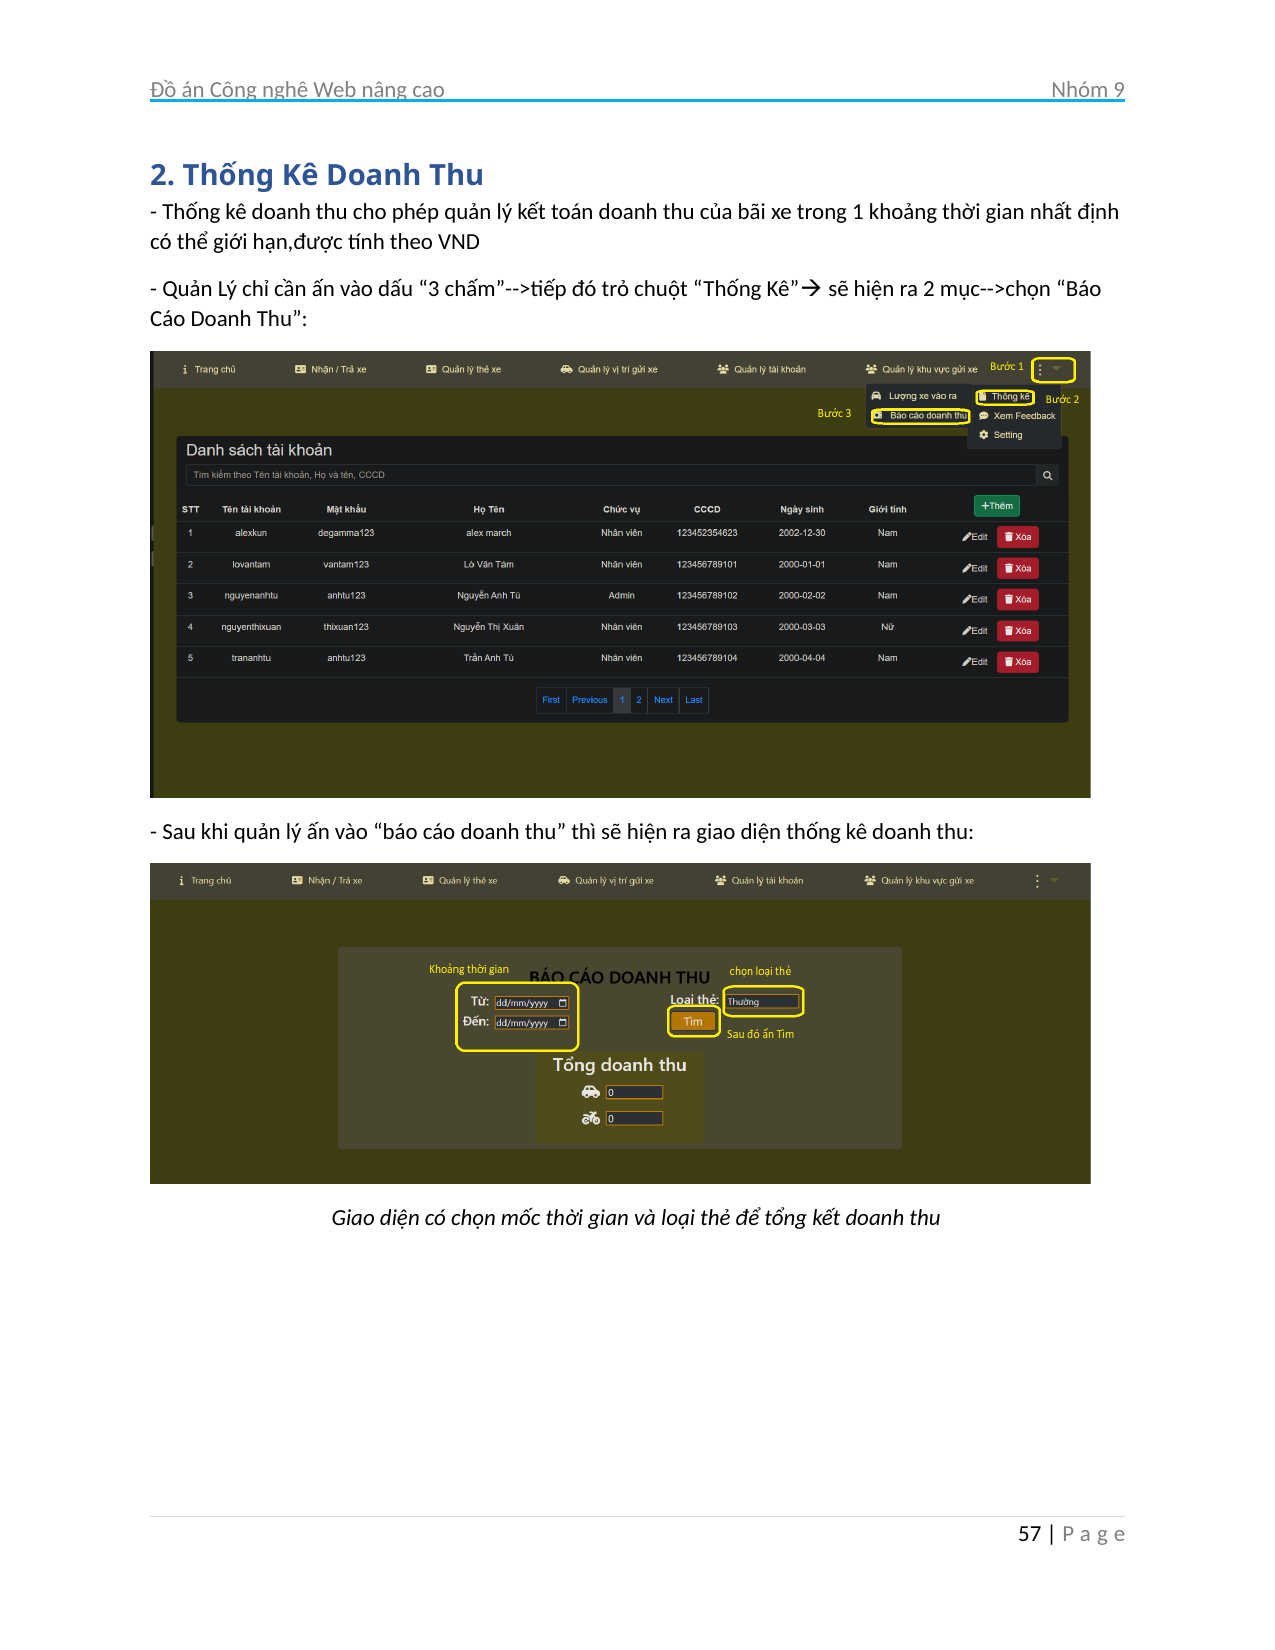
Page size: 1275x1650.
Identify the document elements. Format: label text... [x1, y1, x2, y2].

text - Quản Lý chỉ cần ấn vào dấu “3 chấm”-->tiếp đó trỏ chuột “Thống Kê” sẽ hiện ra 2 mục-->chọn “Báo Cáo Doanh Thu”: [150, 274, 1125, 332]
text - Sau khi quản lý ấn vào “báo cáo doanh thu” thì sẽ hiện ra giao diện thống kê doanh thu: [150, 817, 1125, 845]
picture [150, 863, 1091, 1184]
picture [150, 351, 1091, 798]
text - Thống kê doanh thu cho phép quản lý kết toán doanh thu của bãi xe trong 1 khoảng thời gian nhất định có thể giới hạn,được tính theo VND [150, 197, 1125, 255]
text Giao diện có chọn mốc thời gian và loại thẻ để tổng kết doanh thu [150, 1203, 1125, 1231]
subtitle 2. Thống Kê Doanh Thu [150, 154, 1125, 194]
